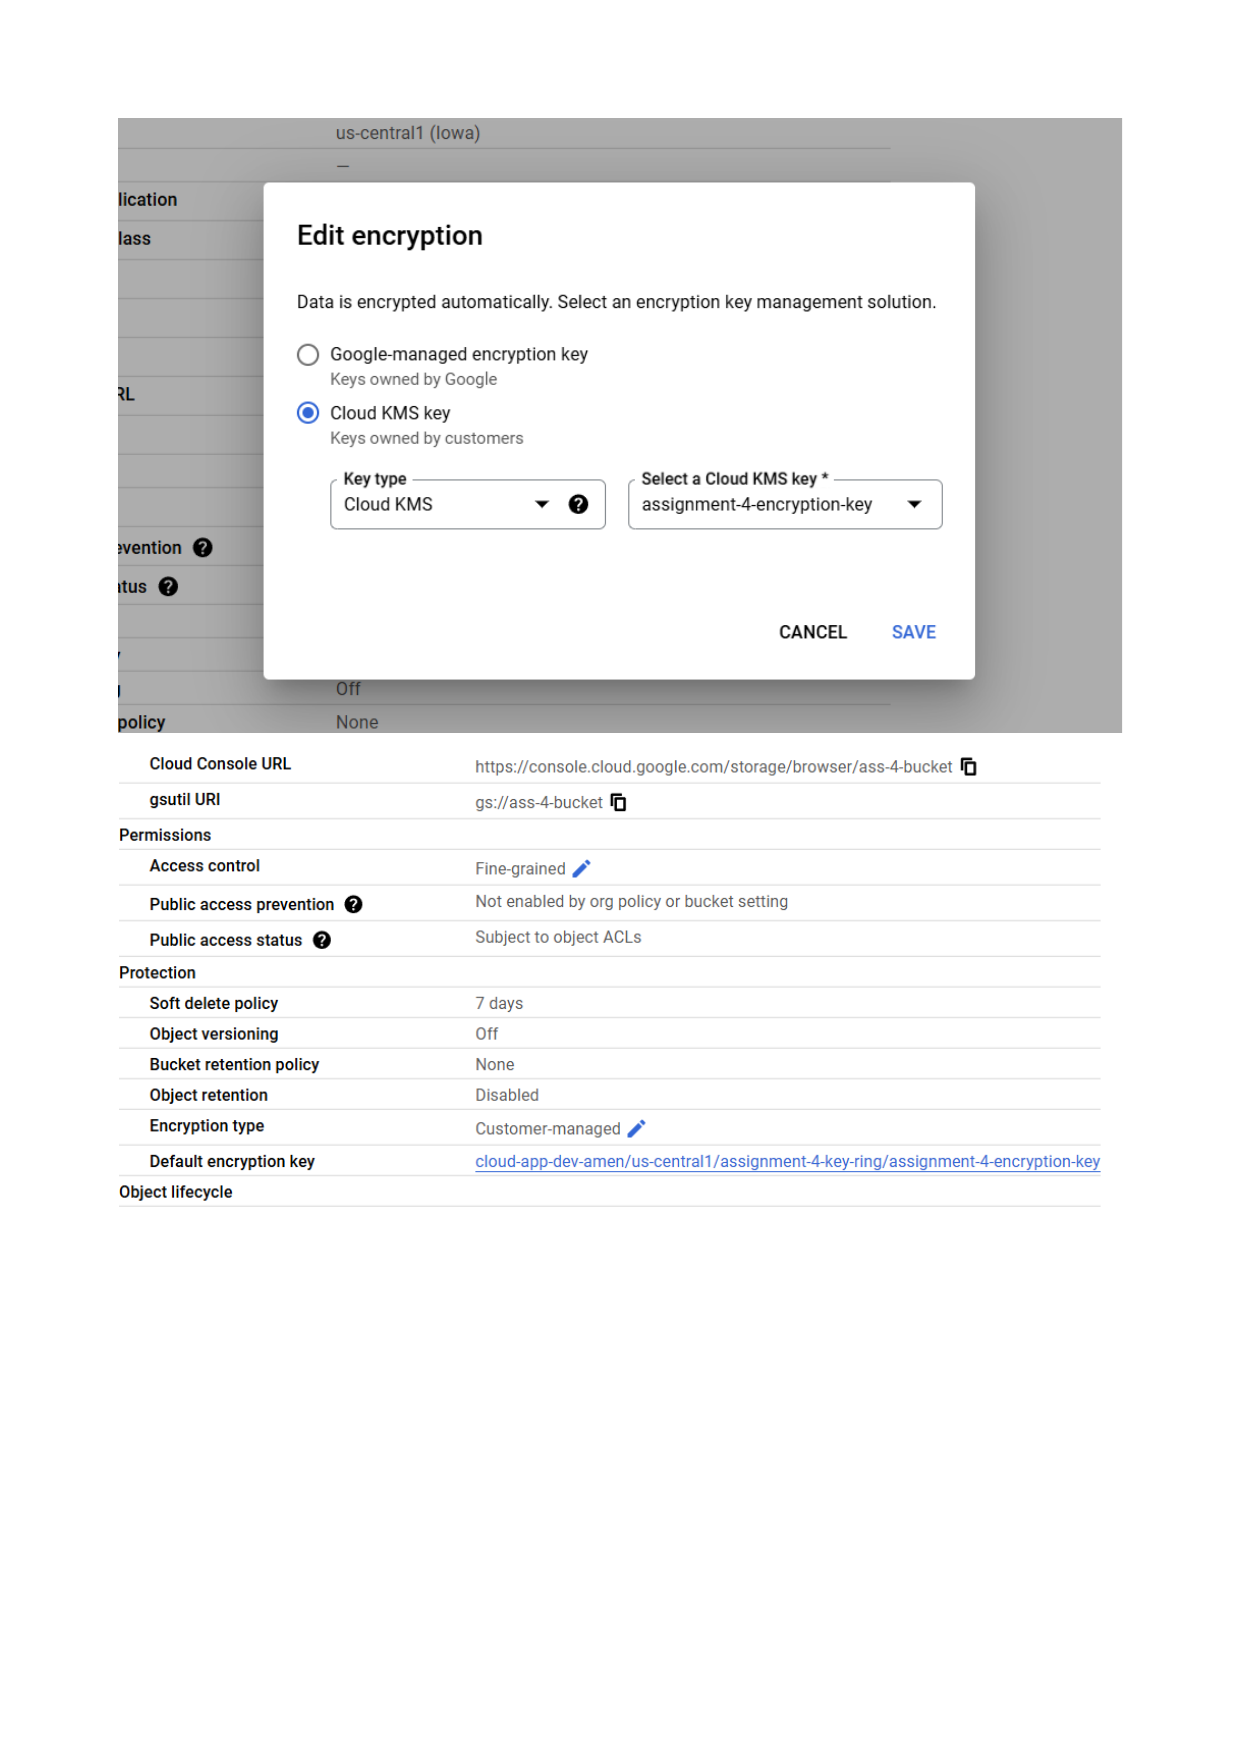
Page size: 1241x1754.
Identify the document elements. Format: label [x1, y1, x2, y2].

picture [118, 748, 1123, 1215]
picture [118, 118, 1123, 733]
